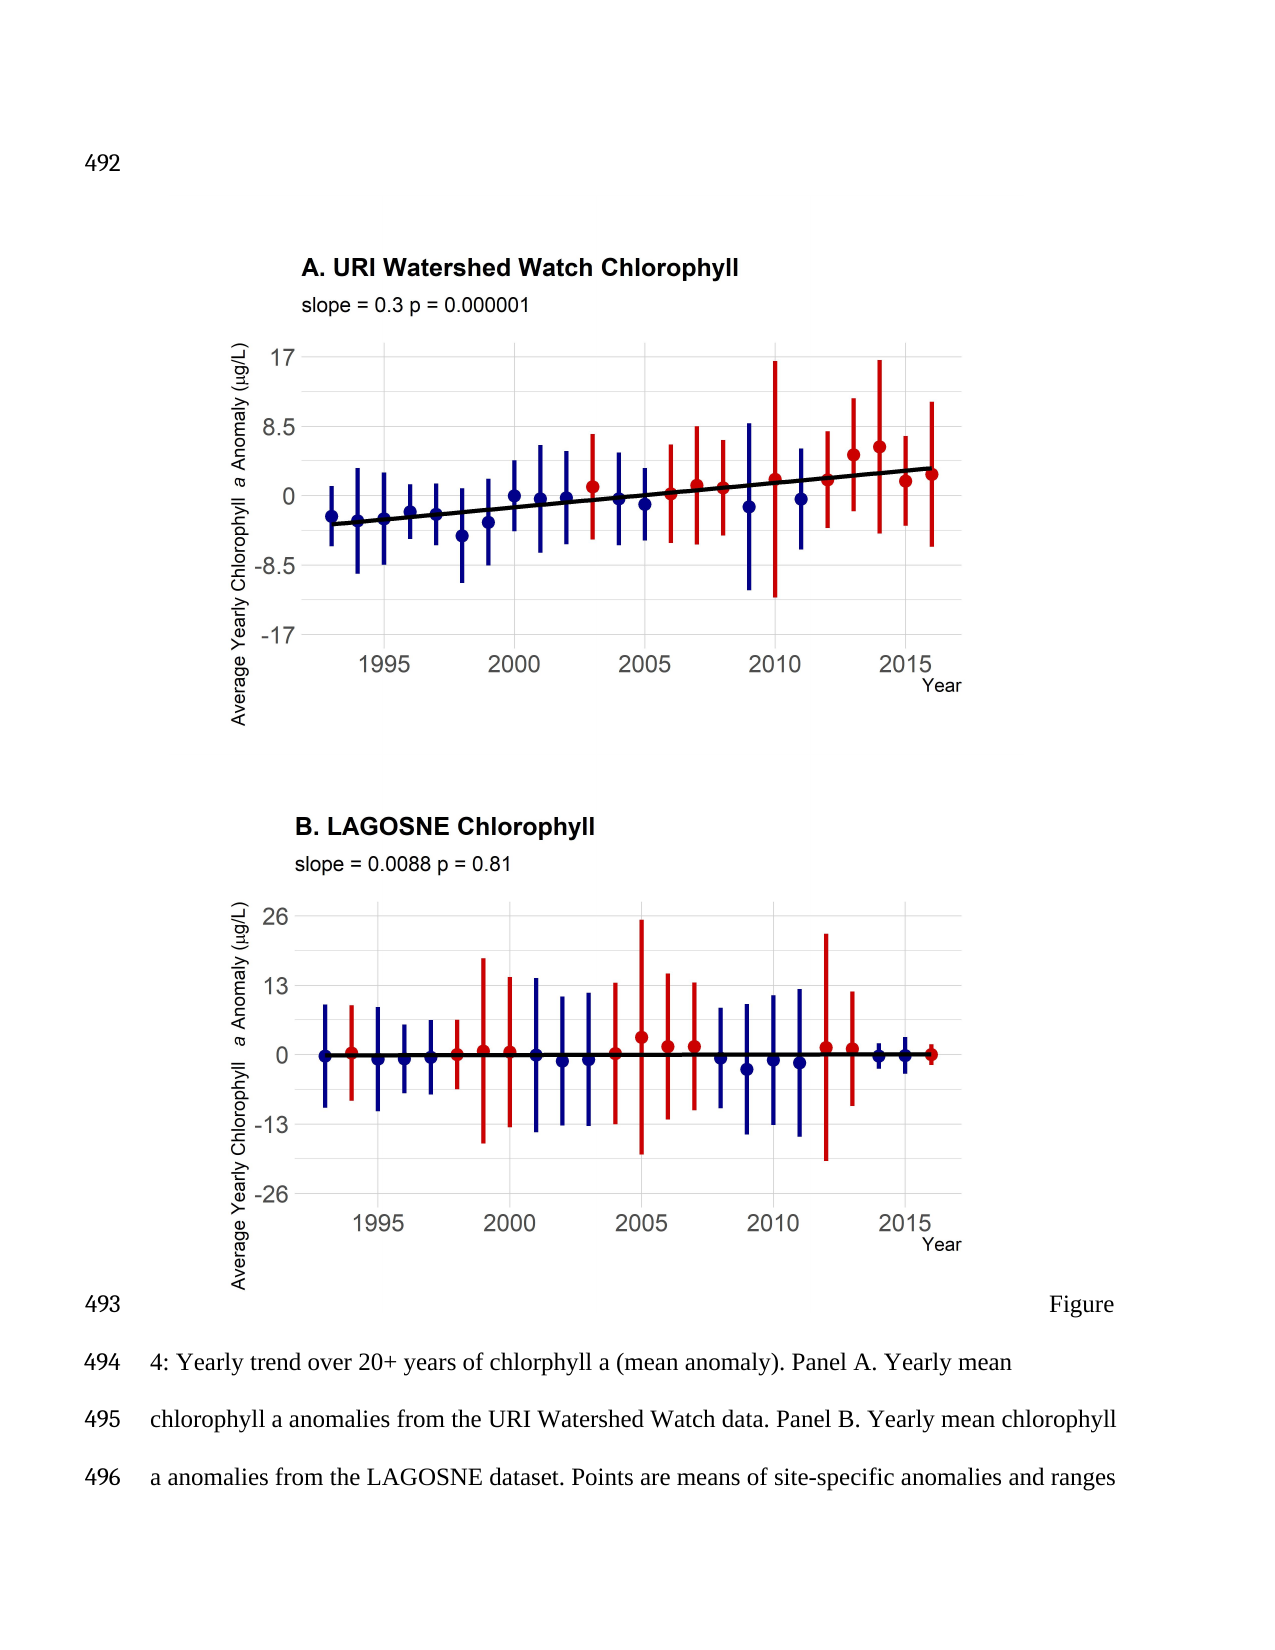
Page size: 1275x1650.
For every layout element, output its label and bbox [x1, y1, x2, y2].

text [150, 195, 1125, 1491]
picture [168, 195, 1024, 1313]
